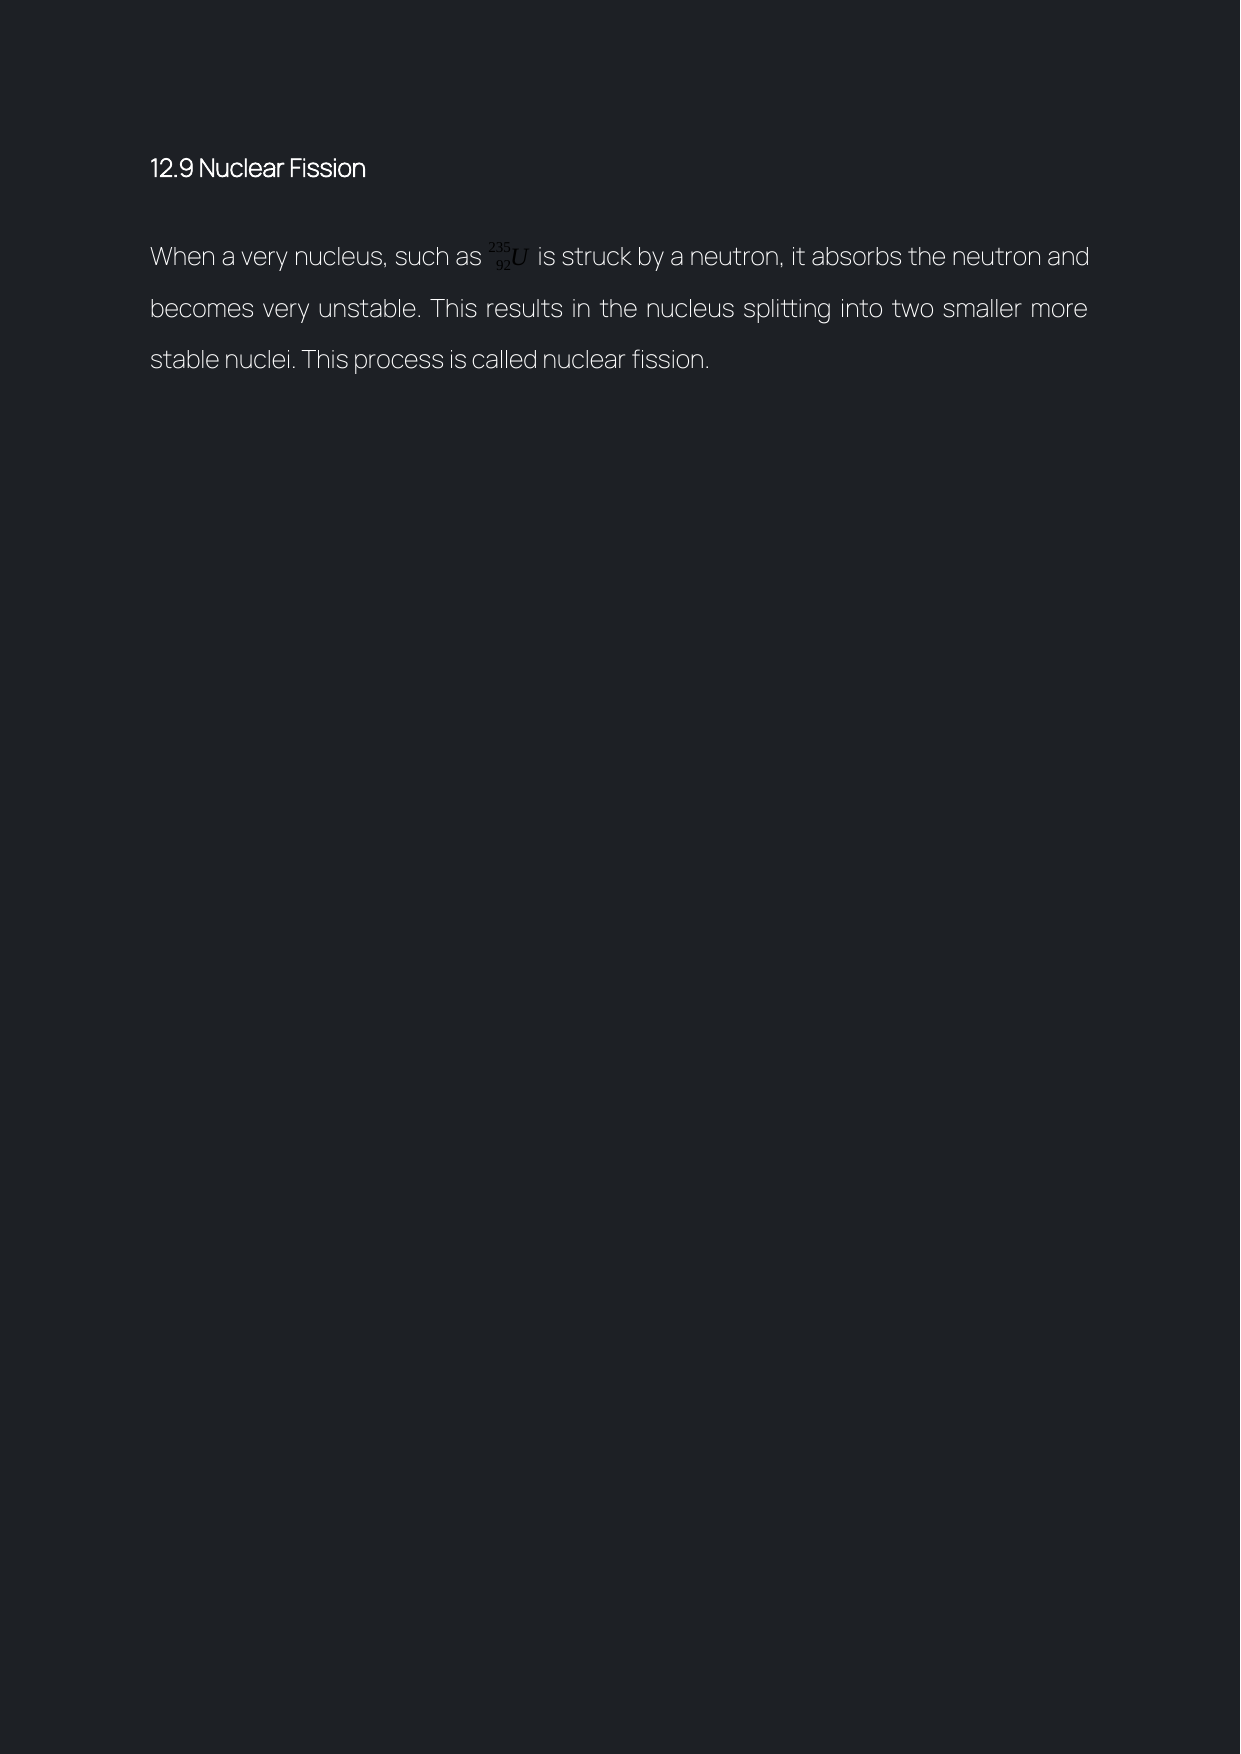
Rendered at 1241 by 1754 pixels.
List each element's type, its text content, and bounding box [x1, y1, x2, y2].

text When a very nucleus, such as is struck by a neutron, it absorbs the neutron and becomes very unstable. This results in the nucleus splitting into two smaller more stable nuclei. This process is called nuclear fission. [150, 239, 1090, 376]
subtitle 12.9 Nuclear Fission [150, 150, 1090, 184]
